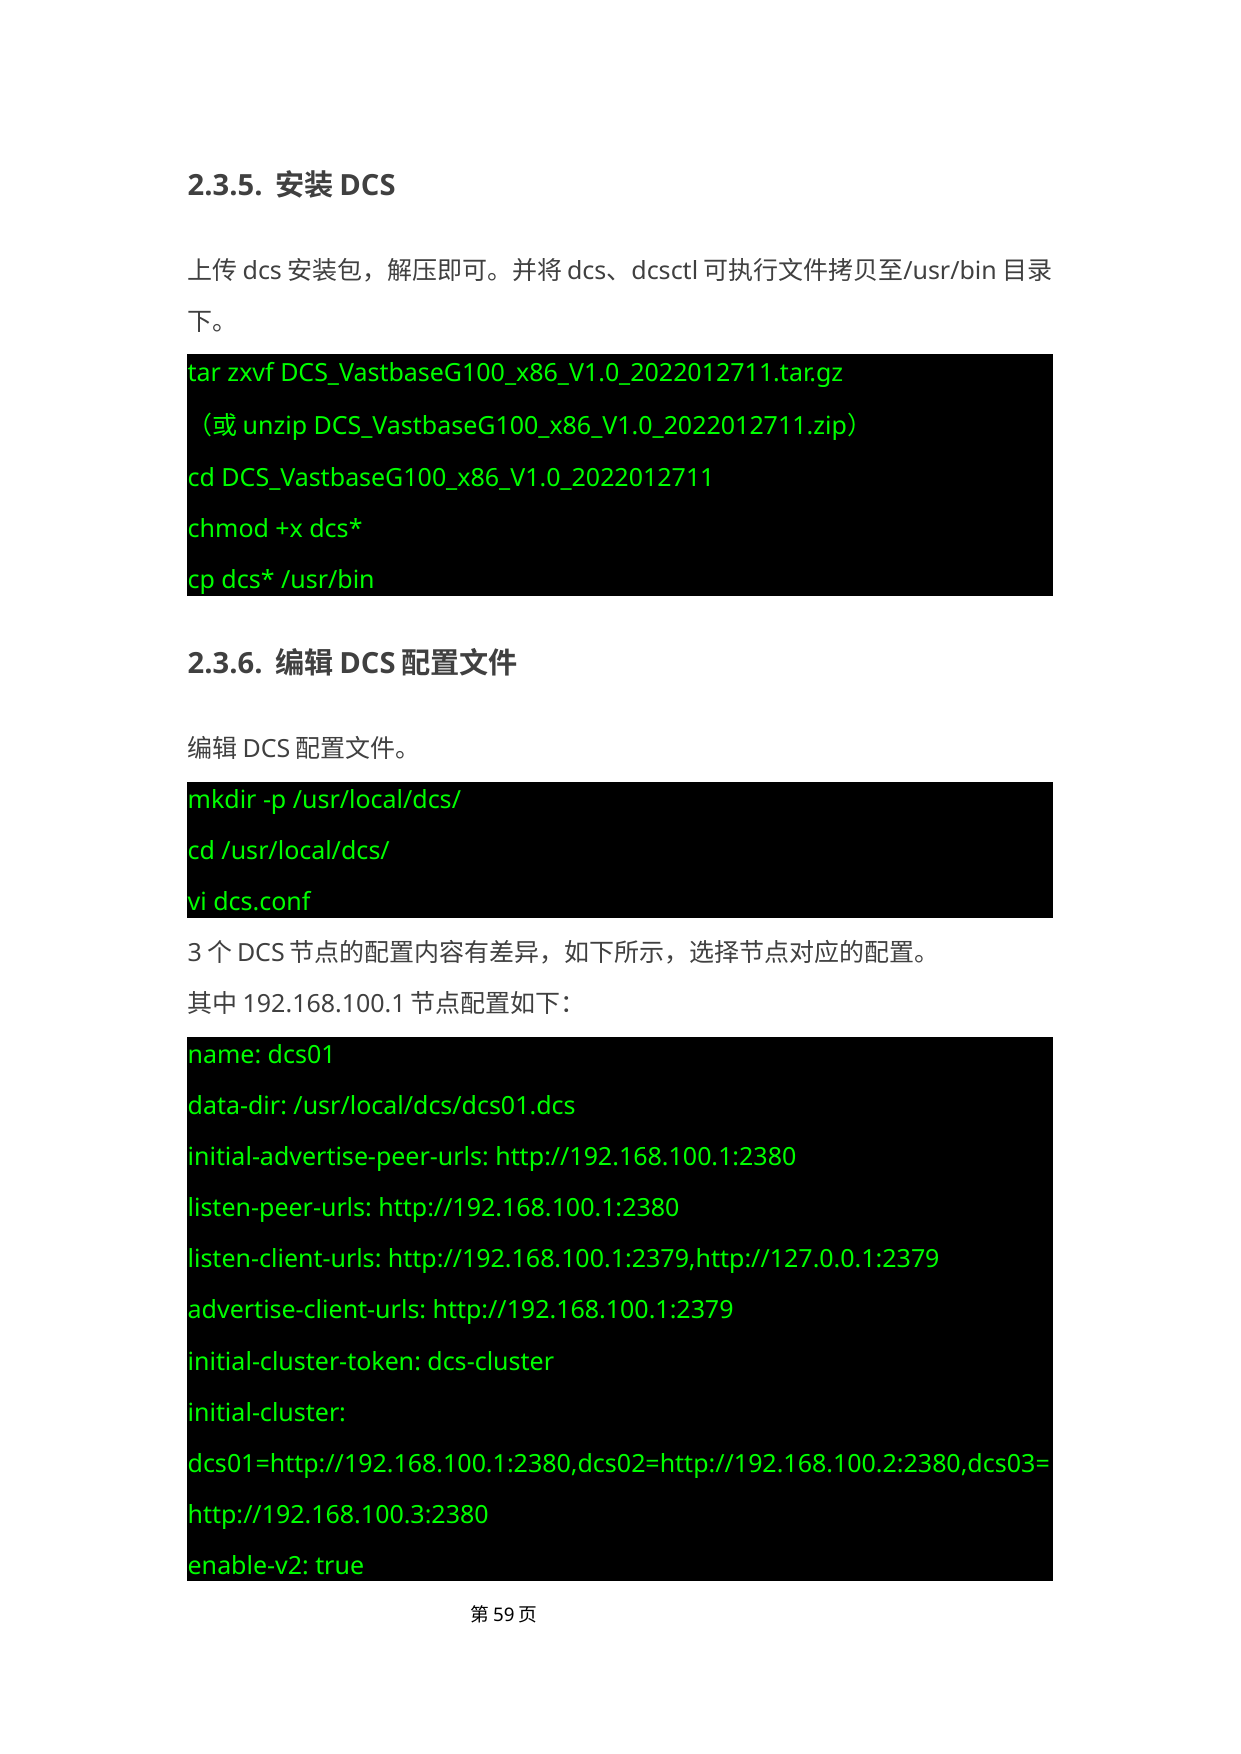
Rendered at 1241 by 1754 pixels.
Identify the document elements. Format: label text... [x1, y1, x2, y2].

text listen-peer-urls: http://192.168.100.1:2380 [187, 1190, 1053, 1224]
text name: dcs01 [187, 1037, 1053, 1071]
subtitle 编辑DCS配置文件 [187, 640, 1053, 682]
text listen-client-urls: http://192.168.100.1:2379,http://127.0.0.1:2379 [187, 1241, 1053, 1275]
text 其中192.168.100.1节点配置如下： [187, 986, 1053, 1020]
text initial-cluster-token: dcs-cluster [187, 1343, 1053, 1377]
text data-dir: /usr/local/dcs/dcs01.dcs [187, 1088, 1053, 1122]
text mkdir -p /usr/local/dcs/ [187, 782, 1053, 816]
text cp dcs* /usr/bin [187, 562, 1053, 596]
text 3个DCS节点的配置内容有差异，如下所示，选择节点对应的配置。 [187, 935, 1053, 969]
text chmod +x dcs* [187, 511, 1053, 545]
text 上传dcs安装包，解压即可。并将dcs、dcsctl可执行文件拷贝至/usr/bin目录下。 [187, 252, 1053, 337]
text initial-advertise-peer-urls: http://192.168.100.1:2380 [187, 1139, 1053, 1173]
text tar zxvf DCS_VastbaseG100_x86_V1.0_2022012711.tar.gz [187, 354, 1053, 388]
text （或unzip DCS_VastbaseG100_x86_V1.0_2022012711.zip） [187, 405, 1053, 442]
text initial-cluster: dcs01=http://192.168.100.1:2380,dcs02=http://192.168.100.2:2380,dcs03=http://192.168.100.3:2380 [187, 1394, 1053, 1530]
text cd DCS_VastbaseG100_x86_V1.0_2022012711 [187, 460, 1053, 494]
text advertise-client-urls: http://192.168.100.1:2379 [187, 1292, 1053, 1326]
text 编辑DCS配置文件。 [187, 731, 1053, 765]
subtitle 安装DCS [187, 162, 1053, 204]
text cd /usr/local/dcs/ [187, 833, 1053, 867]
text vi dcs.conf [187, 884, 1053, 918]
text enable-v2: true [187, 1547, 1053, 1581]
